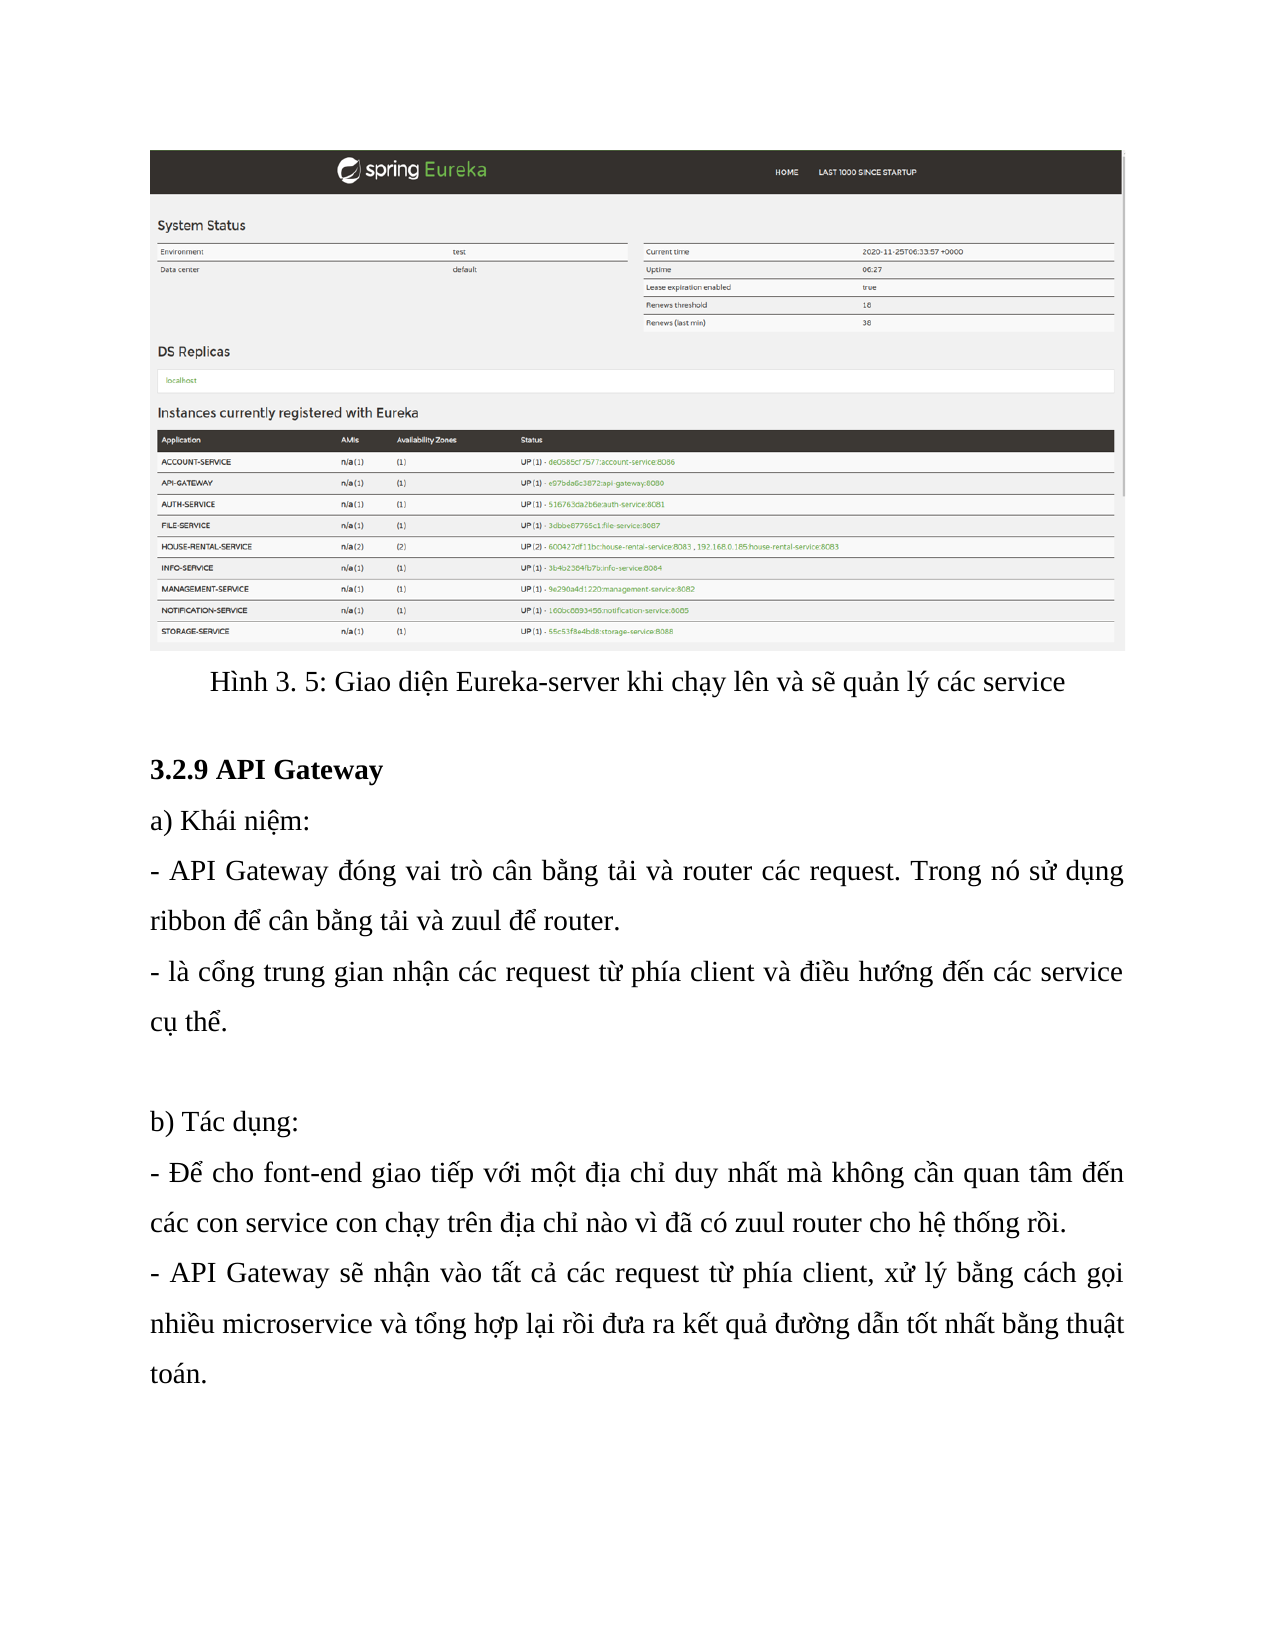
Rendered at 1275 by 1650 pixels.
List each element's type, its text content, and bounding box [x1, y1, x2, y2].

subtitle 3.2.9 API Gateway [150, 752, 1125, 786]
text - là cổng trung gian nhận các request từ phía client và điều hướng đến các service cụ thể. [150, 954, 1125, 1037]
picture [150, 150, 1125, 651]
text - Để cho font-end giao tiếp với một địa chỉ duy nhất mà không cần quan tâm đến các con service con chạy trên địa chỉ nào vì đã có zuul router cho hệ thống rồi. [150, 1155, 1125, 1239]
text - API Gateway đóng vai trò cân bằng tải và router các request. Trong nó sử dụng ribbon để cân bằng tải và zuul để router. [150, 853, 1125, 937]
text Hình 3. 5: Giao diện Eureka-server khi chạy lên và sẽ quản lý các service [150, 664, 1125, 732]
text - API Gateway sẽ nhận vào tất cả các request từ phía client, xử lý bằng cách gọi nhiều microservice và tổng hợp lại rồi đưa ra kết quả đường dẫn tốt nhất bằng thuật toán. [150, 1256, 1125, 1390]
text a) Khái niệm: [150, 803, 1125, 836]
text b) Tác dụng: [150, 1104, 1125, 1138]
